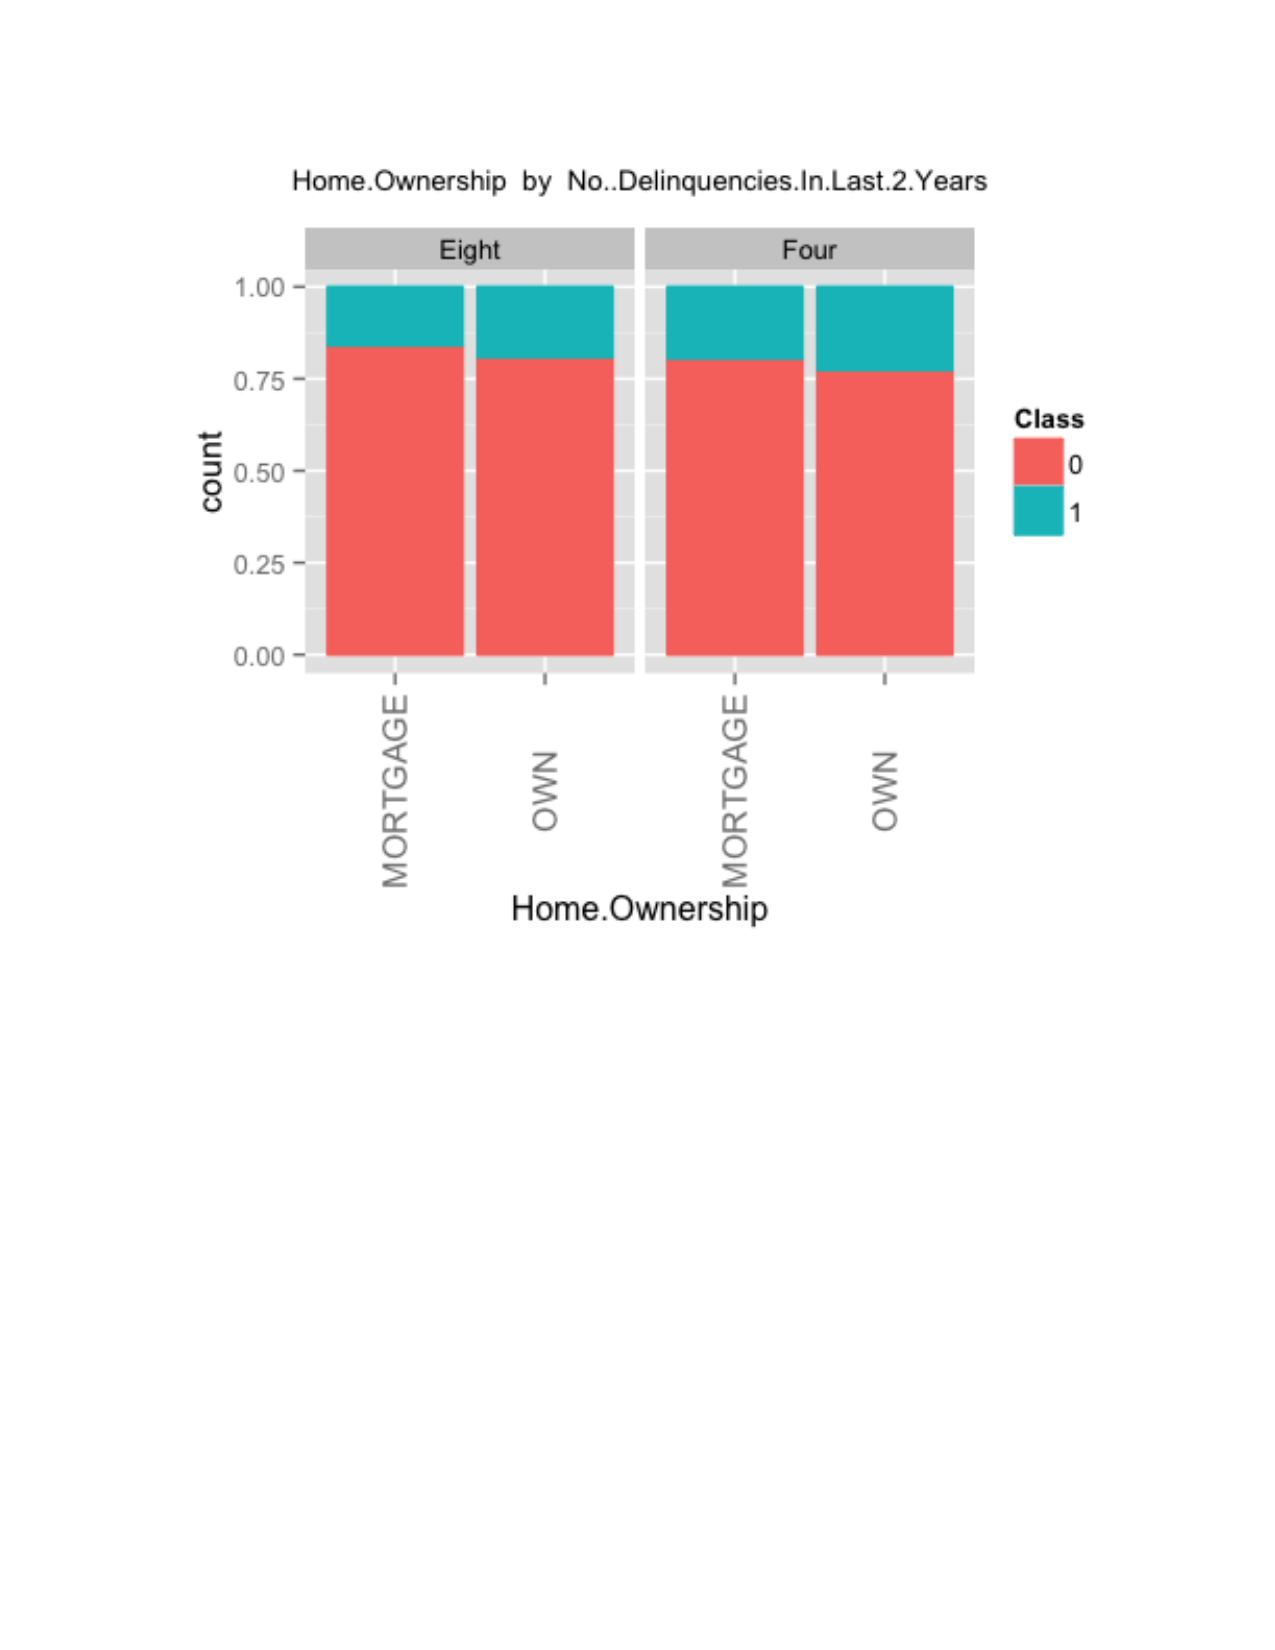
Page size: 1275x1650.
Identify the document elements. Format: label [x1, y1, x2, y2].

picture [168, 150, 1169, 950]
